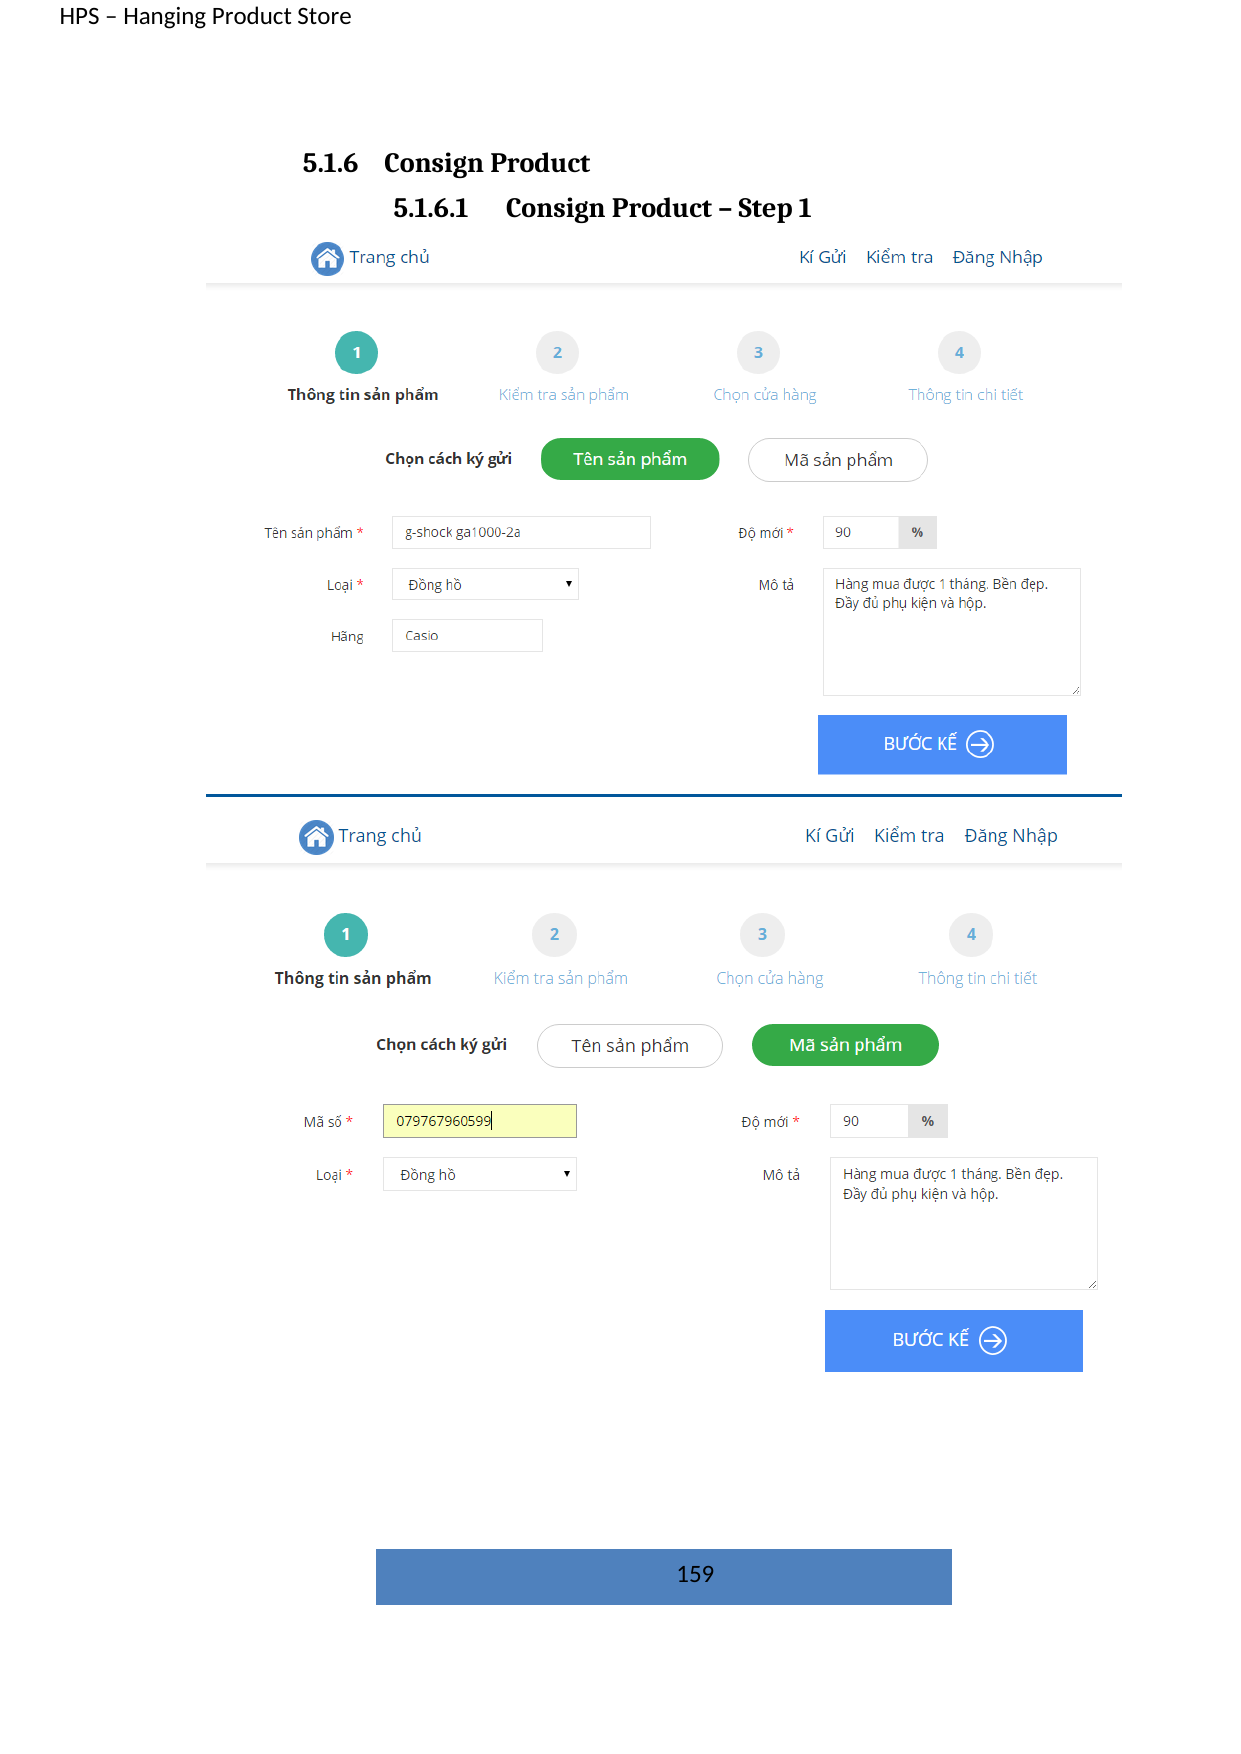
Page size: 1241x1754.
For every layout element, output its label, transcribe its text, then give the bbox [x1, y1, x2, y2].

picture [206, 812, 1122, 1385]
picture [206, 236, 1122, 797]
subtitle Consign Product – Step 1 [393, 192, 1122, 224]
subtitle Consign Product [303, 147, 1122, 179]
